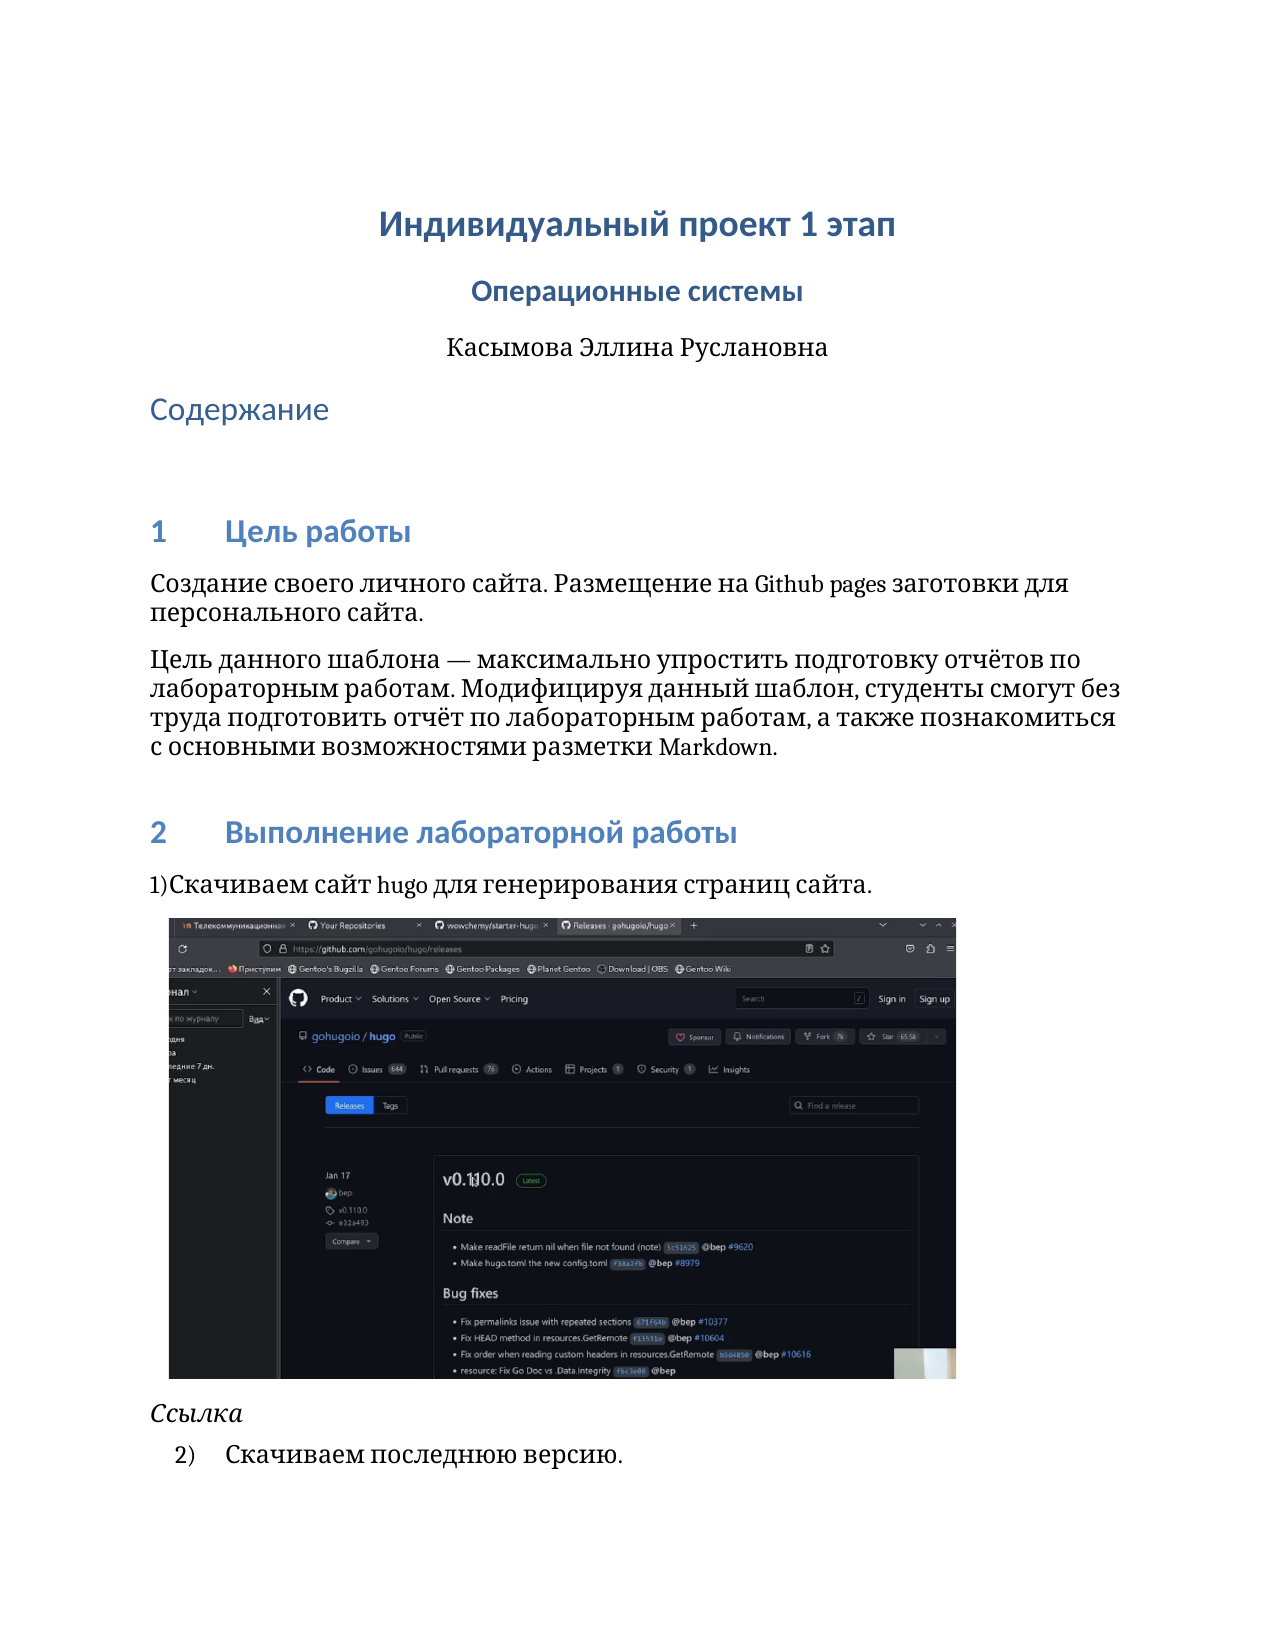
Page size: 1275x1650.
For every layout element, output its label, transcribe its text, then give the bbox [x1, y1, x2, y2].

title Индивидуальный проект 1 этап [150, 200, 1125, 246]
subtitle 2 Выполнение лабораторной работы [150, 811, 1125, 852]
text Создание своего личного сайта. Размещение на Github pages заготовки для персонального сайта. [150, 570, 1125, 627]
text Ссылка [150, 1399, 1125, 1428]
text 1)Скачиваем сайт hugo для генерирования страниц сайта. [150, 871, 1125, 899]
subtitle 1 Цель работы [150, 510, 1125, 551]
subtitle Операционные системы [150, 271, 1125, 309]
text Касымова Эллина Руслановна [150, 334, 1125, 363]
list Скачиваем последнюю версию. [175, 1441, 1125, 1469]
text Цель данного шаблона — максимально упростить подготовку отчётов по лабораторным работам. Модифицируя данный шаблон, студенты смогут без труда подготовить отчёт по лабораторным работам, а также познакомиться с основными возможностями разметки Markdown. [150, 646, 1125, 761]
picture [168, 918, 957, 1379]
